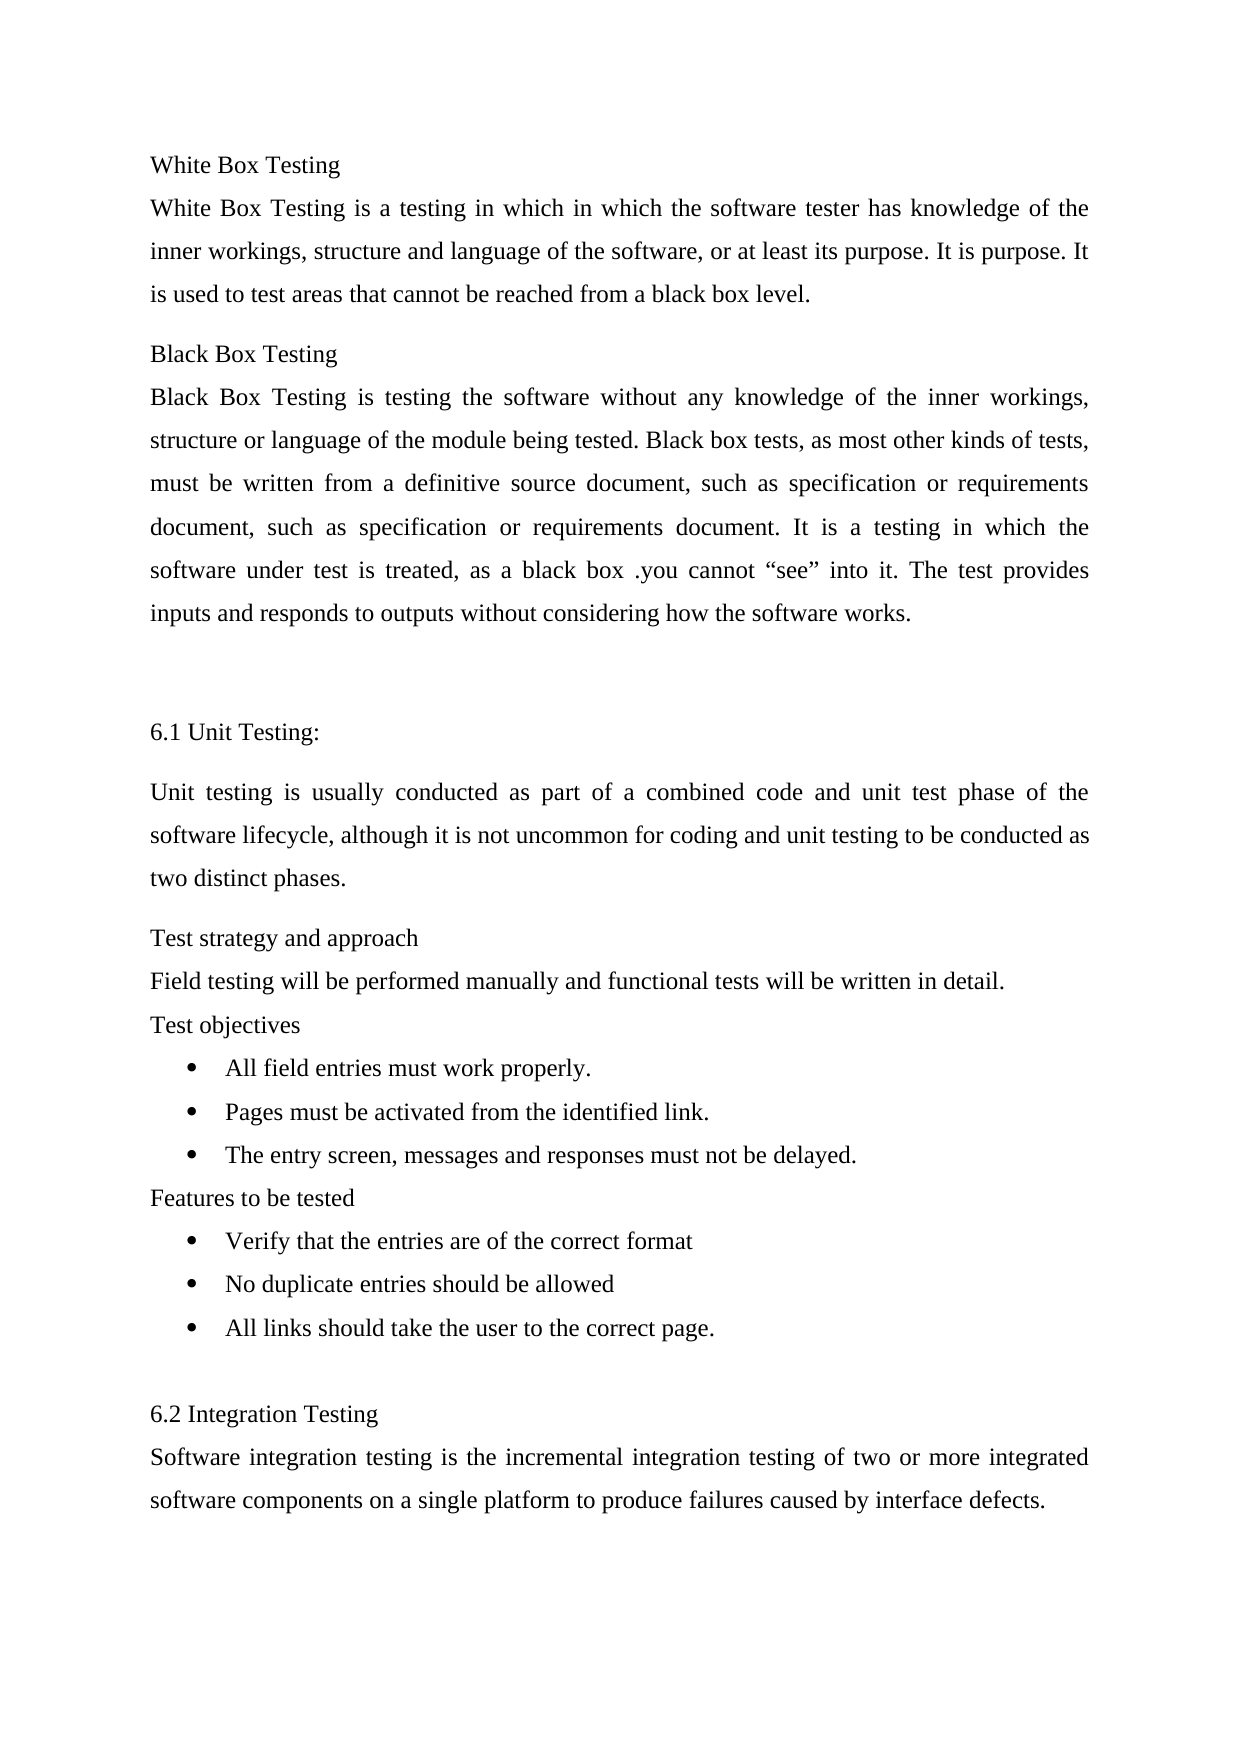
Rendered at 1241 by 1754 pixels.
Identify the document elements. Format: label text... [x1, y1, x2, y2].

subtitle White Box Testing [150, 150, 1090, 179]
text Field testing will be performed manually and functional tests will be written in detail. [150, 966, 1090, 995]
text White Box Testing is a testing in which in which the software tester has knowledge of the inner workings, structure and language of the software, or at least its purpose. It is purpose. It is used to test areas that cannot be reached from a black box level. [150, 193, 1090, 308]
subtitle 6.2 Integration Testing [150, 1399, 1090, 1428]
list Pages must be activated from the identified link. [187, 1097, 1090, 1125]
list All field entries must work properly. [187, 1053, 1090, 1082]
text Unit testing is usually conducted as part of a combined code and unit test phase of the software lifecycle, although it is not uncommon for coding and unit testing to be conducted as two distinct phases. [150, 777, 1090, 892]
list All links should take the user to the correct page. [187, 1313, 1090, 1341]
text 6.1 Unit Testing: [150, 717, 1090, 746]
text Software integration testing is the incremental integration testing of two or more integrated software components on a single platform to produce failures caused by interface defects. [150, 1442, 1090, 1514]
list No duplicate entries should be allowed [187, 1269, 1090, 1298]
subtitle Black Box Testing [150, 339, 1090, 368]
list Verify that the entries are of the correct format [187, 1226, 1090, 1255]
text Black Box Testing is testing the software without any knowledge of the inner workings, structure or language of the module being tested. Black box tests, as most other kinds of tests, must be written from a definitive source document, such as specification or requirements document, such as specification or requirements document. It is a testing in which the software under test is treated, as a black box .you cannot “see” into it. The test provides inputs and responds to outputs without considering how the software works. [150, 382, 1090, 627]
text Features to be tested [150, 1183, 1090, 1212]
list The entry screen, messages and responses must not be delayed. [187, 1140, 1090, 1168]
subtitle Test strategy and approach [150, 923, 1090, 952]
text Test objectives [150, 1010, 1090, 1039]
